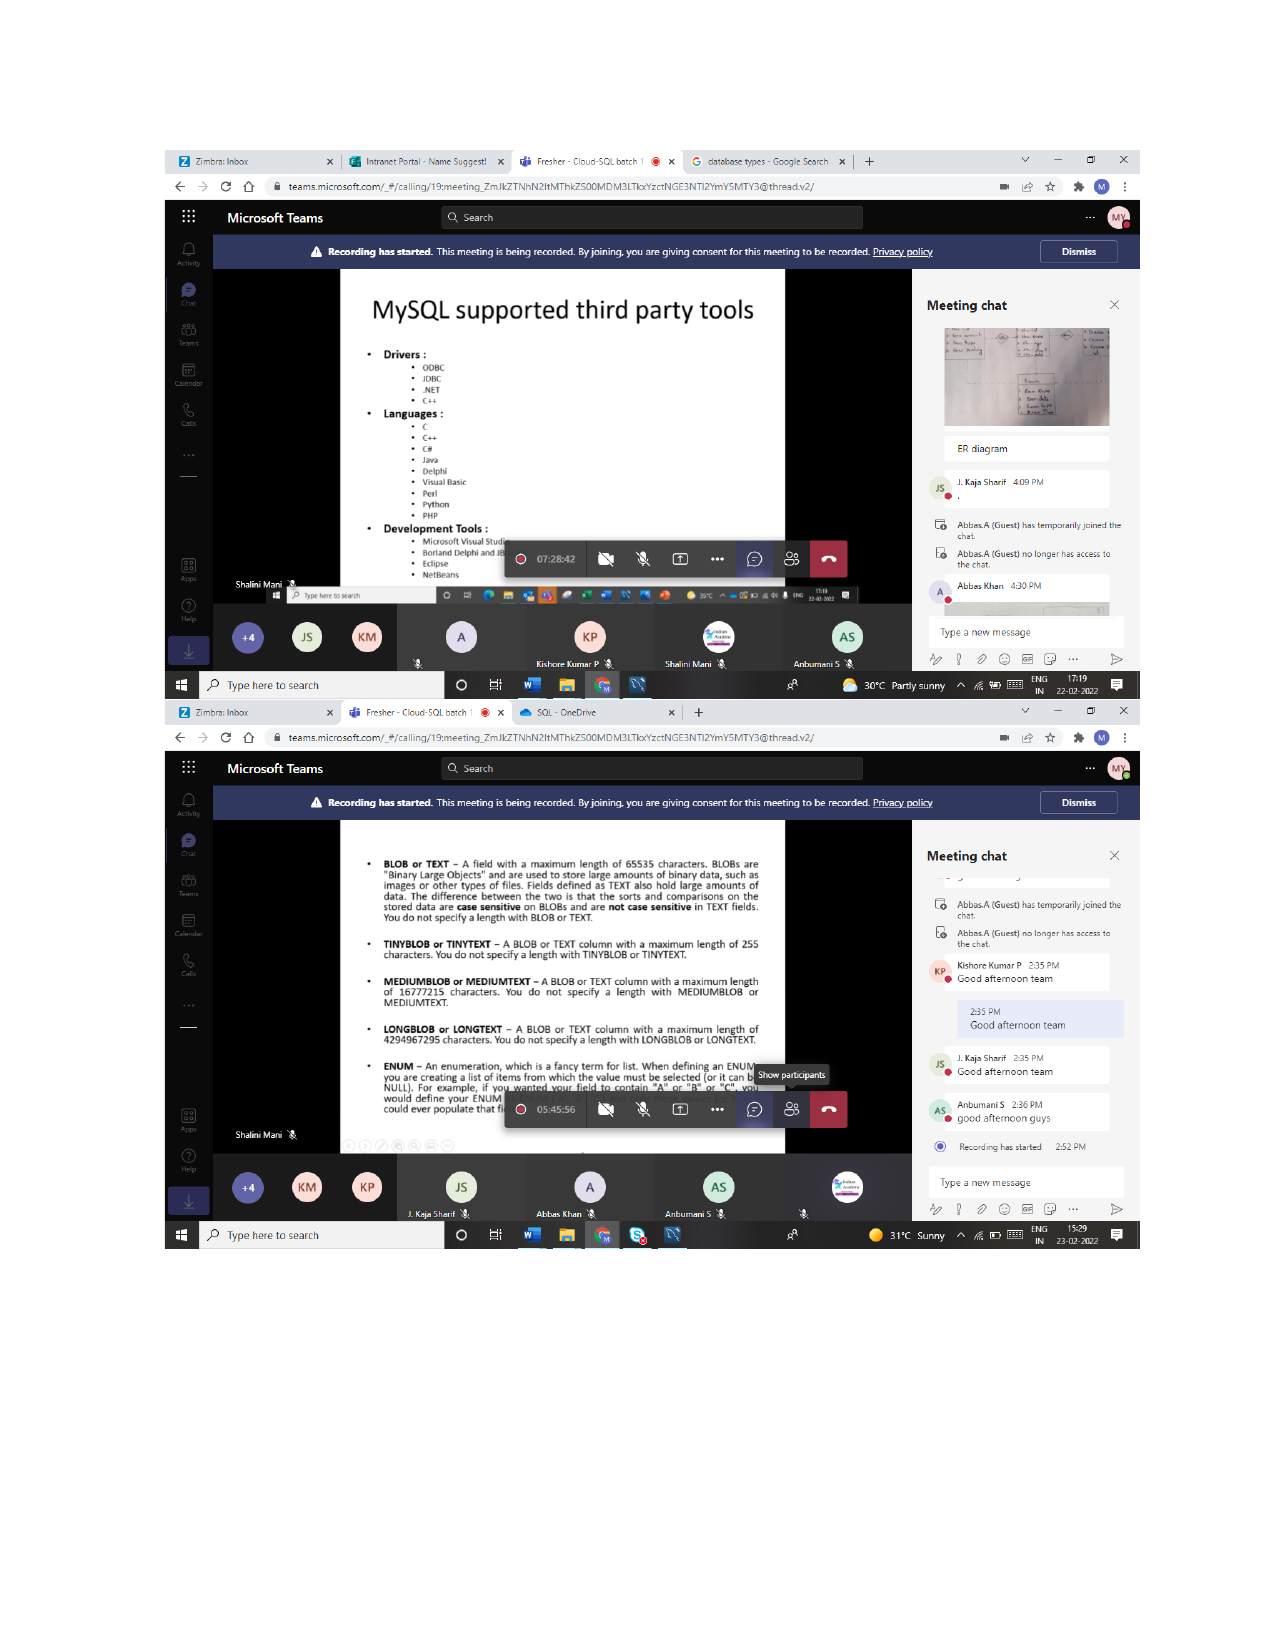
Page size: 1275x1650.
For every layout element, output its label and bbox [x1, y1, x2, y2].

picture [164, 150, 1140, 699]
picture [164, 700, 1140, 1249]
